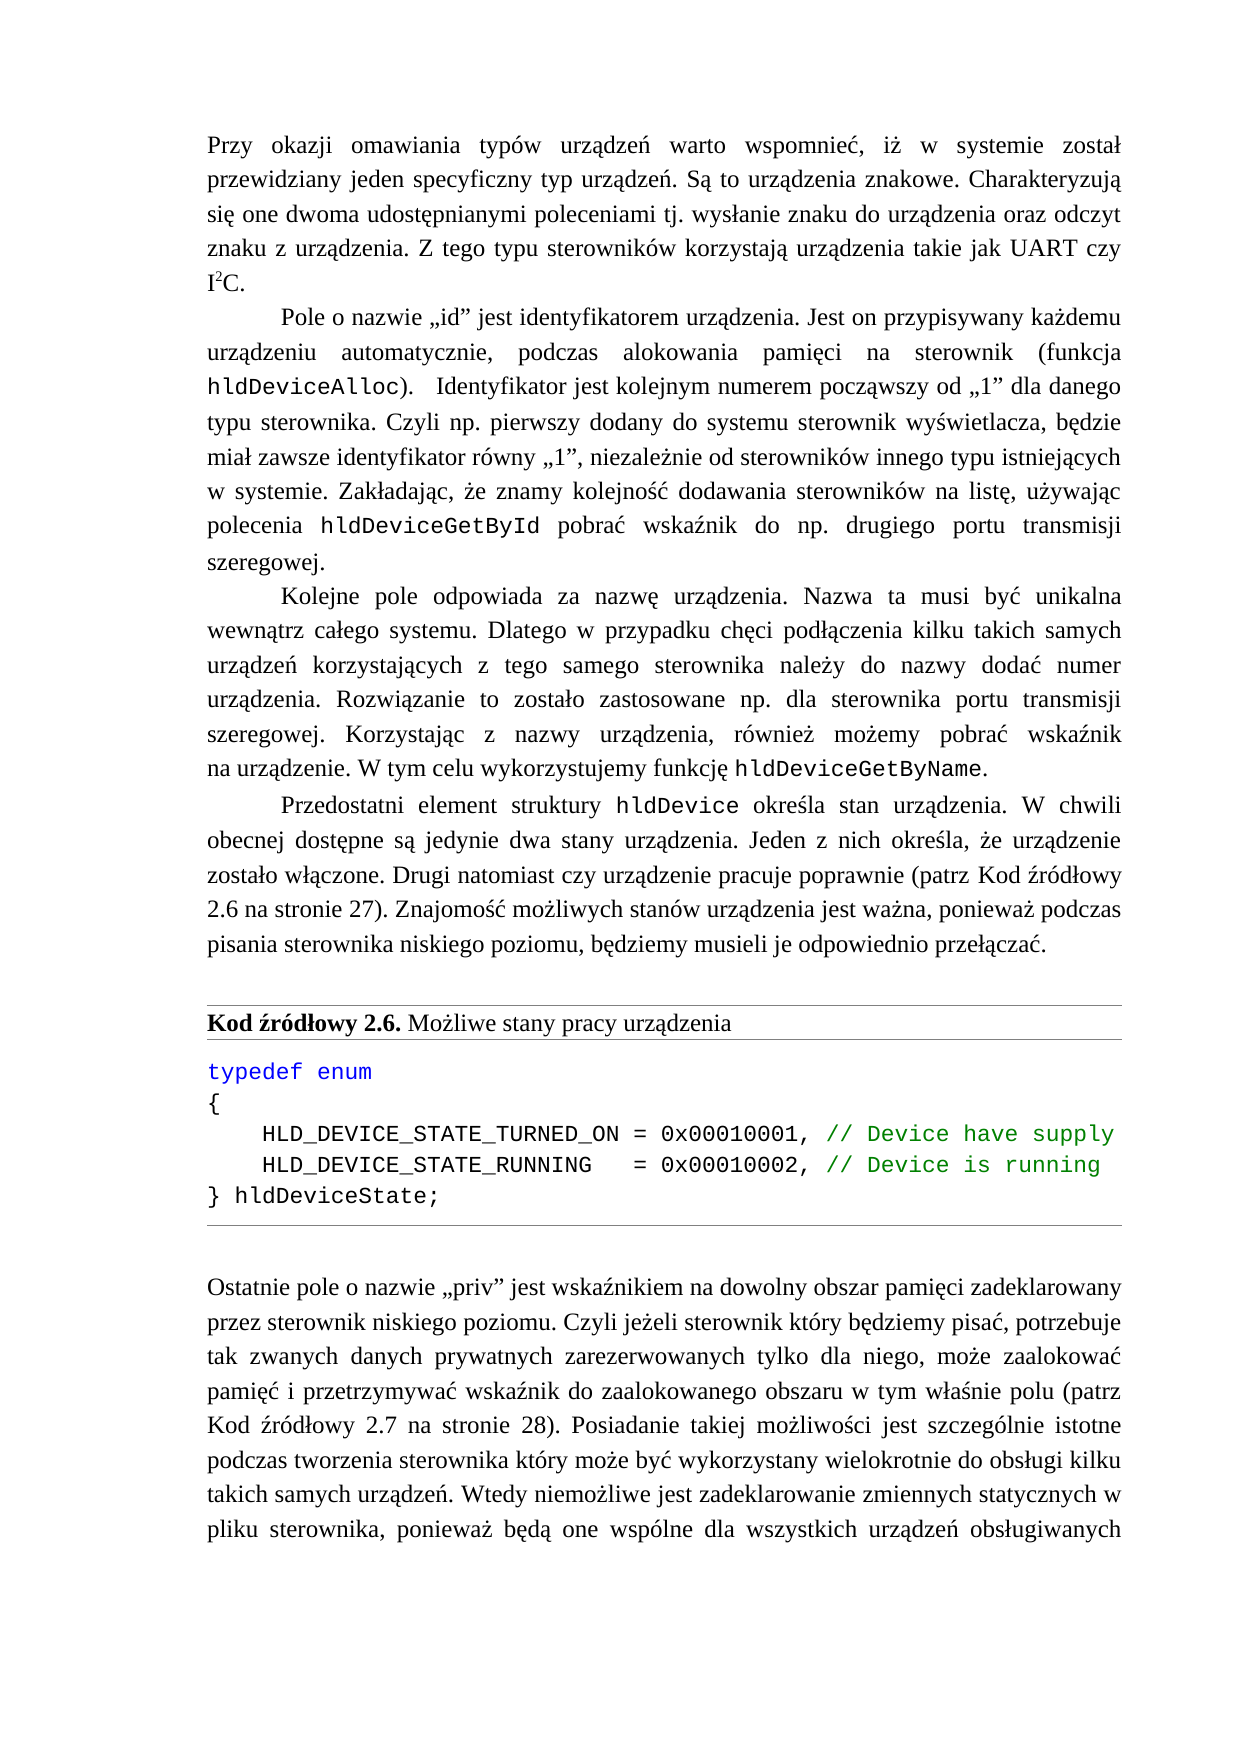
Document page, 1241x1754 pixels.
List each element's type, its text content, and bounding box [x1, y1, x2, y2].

text Kod źródłowy 2.6. Możliwe stany pracy urządzenia [207, 1006, 1122, 1039]
text Pole o nazwie „id” jest identyfikatorem urządzenia. Jest on przypisywany każdemu urządzeniu automatycznie, podczas alokowania pamięci na sterownik (funkcja hldDeviceAlloc). Identyfikator jest kolejnym numerem począwszy od „1” dla danego typu sterownika. Czyli np. pierwszy dodany do systemu sterownik wyświetlacza, będzie miał zawsze identyfikator równy „1”, niezależnie od sterowników innego typu istniejących w systemie. Zakładając, że znamy kolejność dodawania sterowników na listę, używając polecenia hldDeviceGetById pobrać wskaźnik do np. drugiego portu transmisji szeregowej. [207, 302, 1122, 575]
text HLD_DEVICE_STATE_TURNED_ON = 0x00010001, // Device have supply [207, 1122, 1122, 1148]
text Przy okazji omawiania typów urządzeń warto wspomnieć, iż w systemie został przewidziany jeden specyficzny typ urządzeń. Są to urządzenia znakowe. Charakteryzują się one dwoma udostępnianymi poleceniami tj. wysłanie znaku do urządzenia oraz odczyt znaku z urządzenia. Z tego typu sterowników korzystają urządzenia takie jak UART czy I2C. [207, 130, 1122, 297]
text typedef enum [207, 1060, 1122, 1086]
text HLD_DEVICE_STATE_RUNNING = 0x00010002, // Device is running [207, 1153, 1122, 1179]
text } hldDeviceState; [207, 1184, 1122, 1225]
text Przedostatni element struktury hldDevice określa stan urządzenia. W chwili obecnej dostępne są jedynie dwa stany urządzenia. Jeden z nich określa, że urządzenie zostało włączone. Drugi natomiast czy urządzenie pracuje poprawnie (patrz Kod źródłowy 2.6 na stronie 27). Znajomość możliwych stanów urządzenia jest ważna, ponieważ podczas pisania sterownika niskiego poziomu, będziemy musieli je odpowiednio przełączać. [207, 790, 1122, 958]
text Kolejne pole odpowiada za nazwę urządzenia. Nazwa ta musi być unikalna wewnątrz całego systemu. Dlatego w przypadku chęci podłączenia kilku takich samych urządzeń korzystających z tego samego sterownika należy do nazwy dodać numer urządzenia. Rozwiązanie to zostało zastosowane np. dla sterownika portu transmisji szeregowej. Korzystając z nazwy urządzenia, również możemy pobrać wskaźnik na urządzenie. W tym celu wykorzystujemy funkcję hldDeviceGetByName. [207, 581, 1122, 784]
text { [207, 1091, 1122, 1117]
